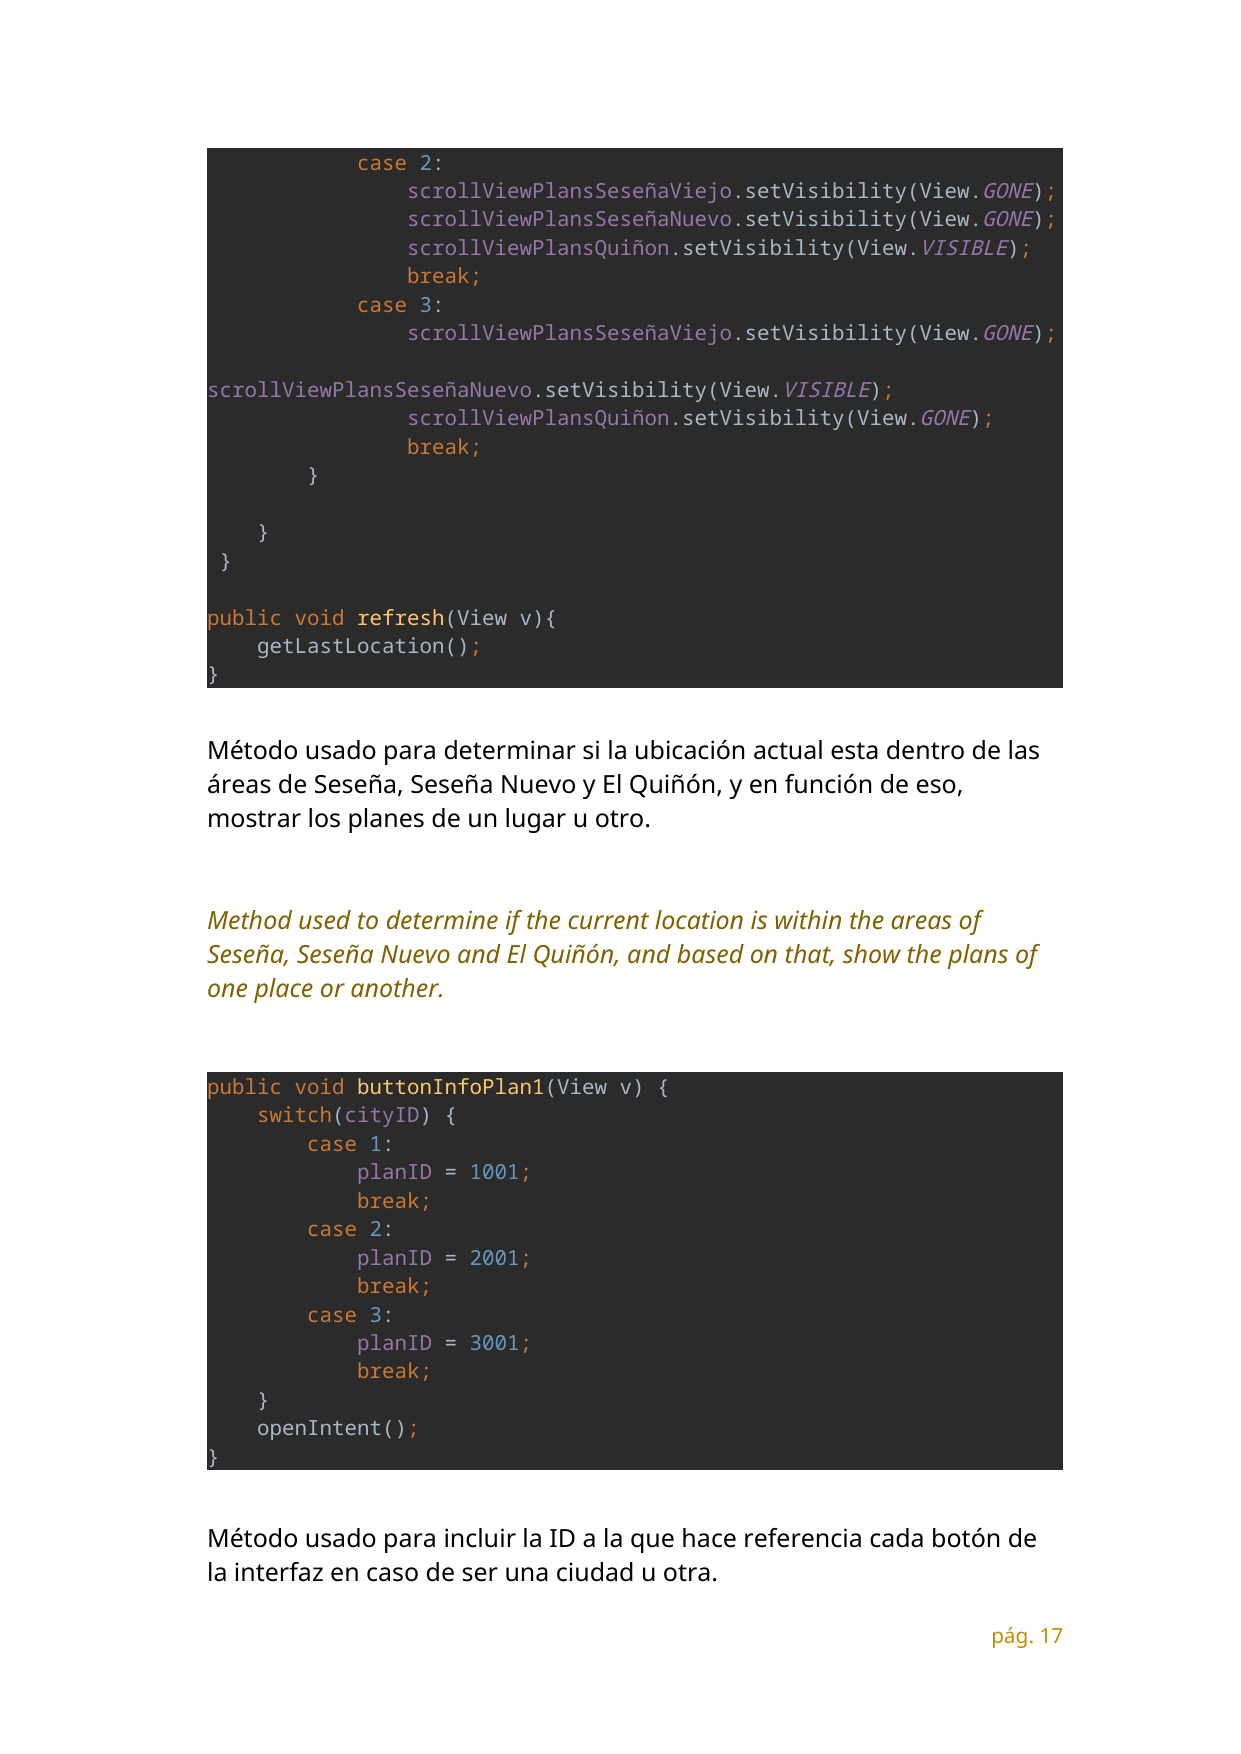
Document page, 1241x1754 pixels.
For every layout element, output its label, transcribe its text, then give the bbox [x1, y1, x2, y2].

text Método usado para incluir la ID a la que hace referencia cada botón de la interfaz en caso de ser una ciudad u otra. [207, 1521, 1063, 1589]
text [207, 148, 1063, 546]
text Method used to determine if the current location is within the areas of Seseña, Seseña Nuevo and El Quiñón, and based on that, show the plans of one place or another. [207, 903, 1063, 1005]
text } public void refresh(View v){ getLastLocation(); } [207, 546, 1063, 688]
text public void buttonInfoPlan1(View v) { switch(cityID) { case 1: planID = 1001; break; case 2: planID = 2001; break; case 3: planID = 3001; break; } openIntent(); } [207, 1072, 1063, 1470]
text Método usado para determinar si la ubicación actual esta dentro de las áreas de Seseña, Seseña Nuevo y El Quiñón, y en función de eso, mostrar los planes de un lugar u otro. [207, 733, 1063, 835]
